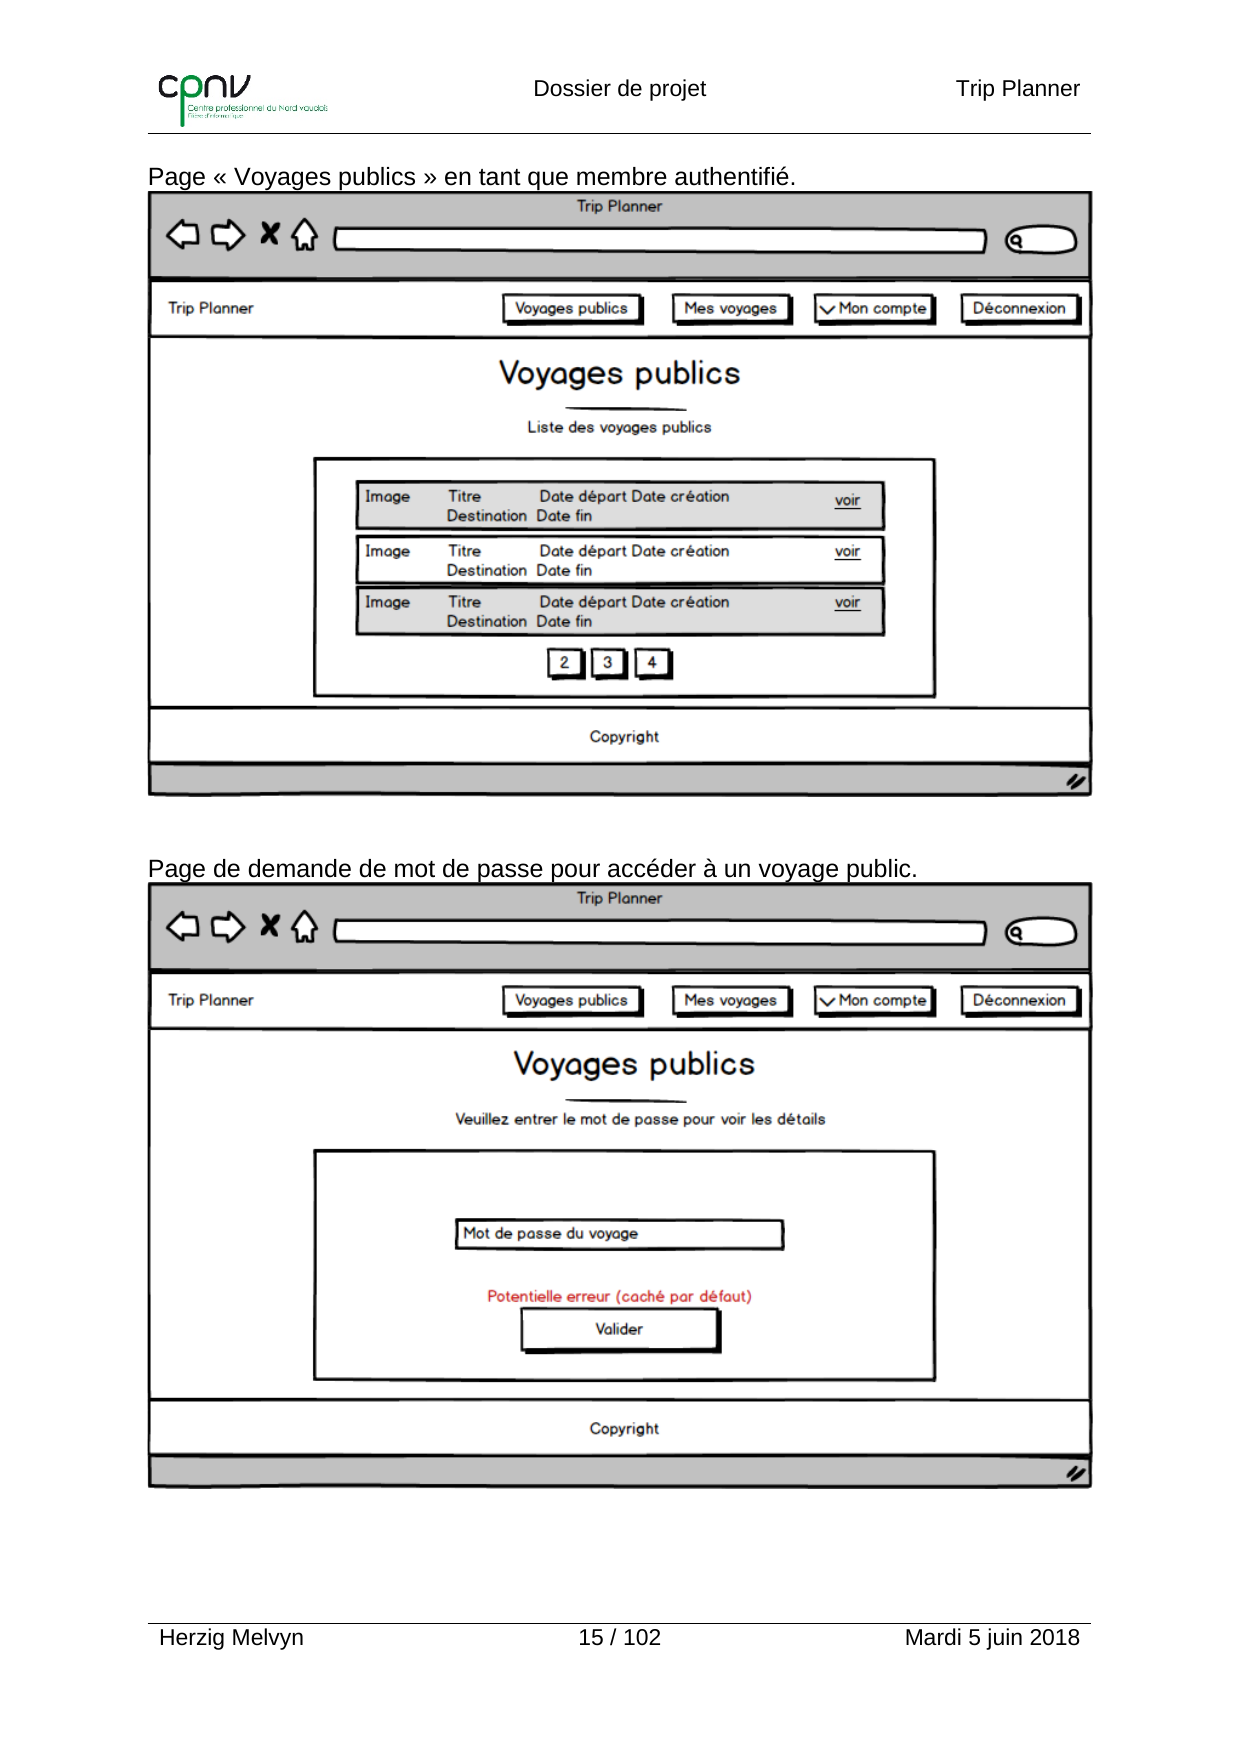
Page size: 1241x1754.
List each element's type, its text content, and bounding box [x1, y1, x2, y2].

picture [147, 191, 1093, 797]
text Page « Voyages publics » en tant que membre authentifié. [148, 162, 1092, 191]
picture [147, 882, 1093, 1489]
text Page de demande de mot de passe pour accéder à un voyage public. [148, 854, 1092, 882]
picture [158, 75, 328, 127]
